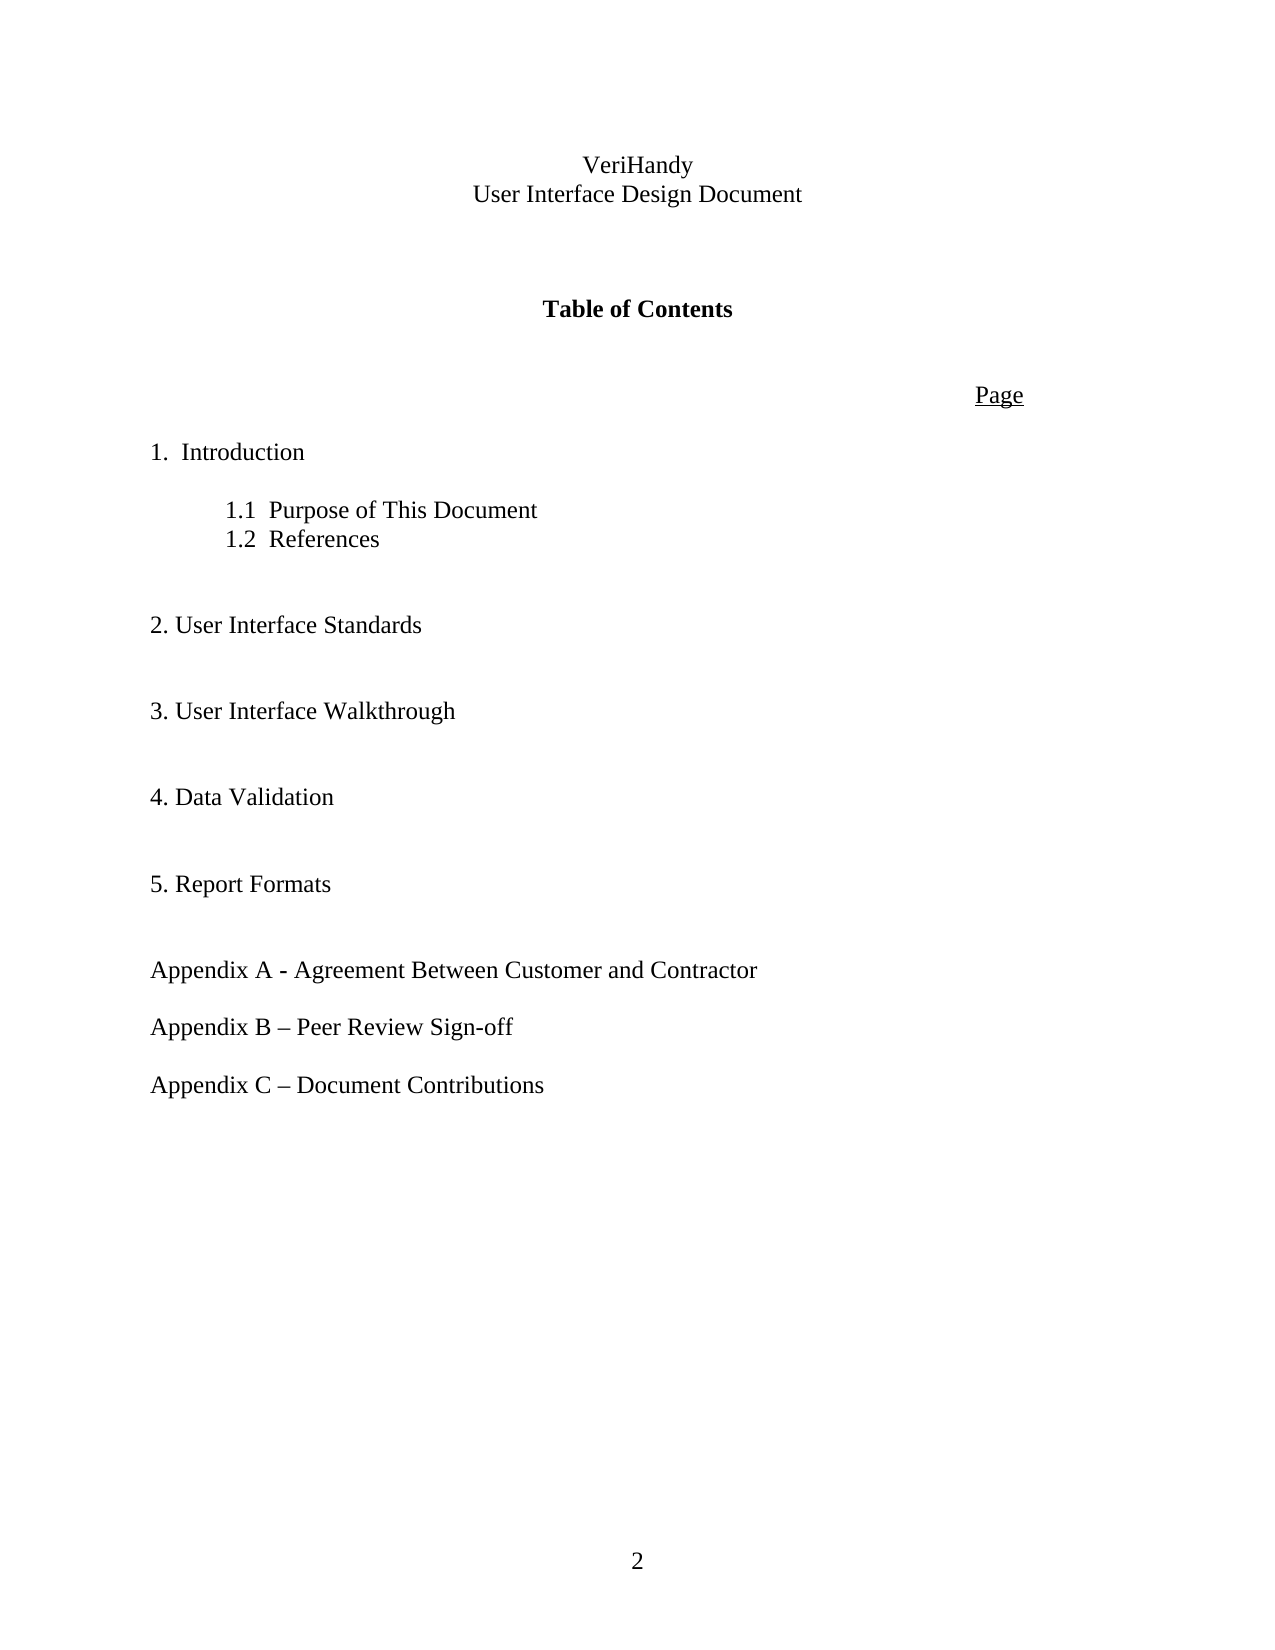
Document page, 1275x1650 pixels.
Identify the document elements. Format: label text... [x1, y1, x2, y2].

text Page [150, 380, 1125, 409]
text 2. User Interface Standards [150, 610, 1125, 639]
text 5. Report Formats [150, 869, 1125, 897]
subtitle 1. Introduction [150, 437, 1125, 466]
text 4. Data Validation [150, 782, 1125, 811]
text VeriHandy [150, 150, 1125, 179]
text 3. User Interface Walkthrough [150, 696, 1125, 725]
subtitle Table of Contents [150, 294, 1125, 322]
list Purpose of This Document [225, 495, 1125, 524]
text Appendix A - Agreement Between Customer and Contractor [150, 955, 1125, 984]
text User Interface Design Document [150, 179, 1125, 207]
list References [225, 524, 1125, 552]
text Appendix C – Document Contributions [150, 1070, 1125, 1099]
text Appendix B – Peer Review Sign-off [150, 1012, 1125, 1041]
